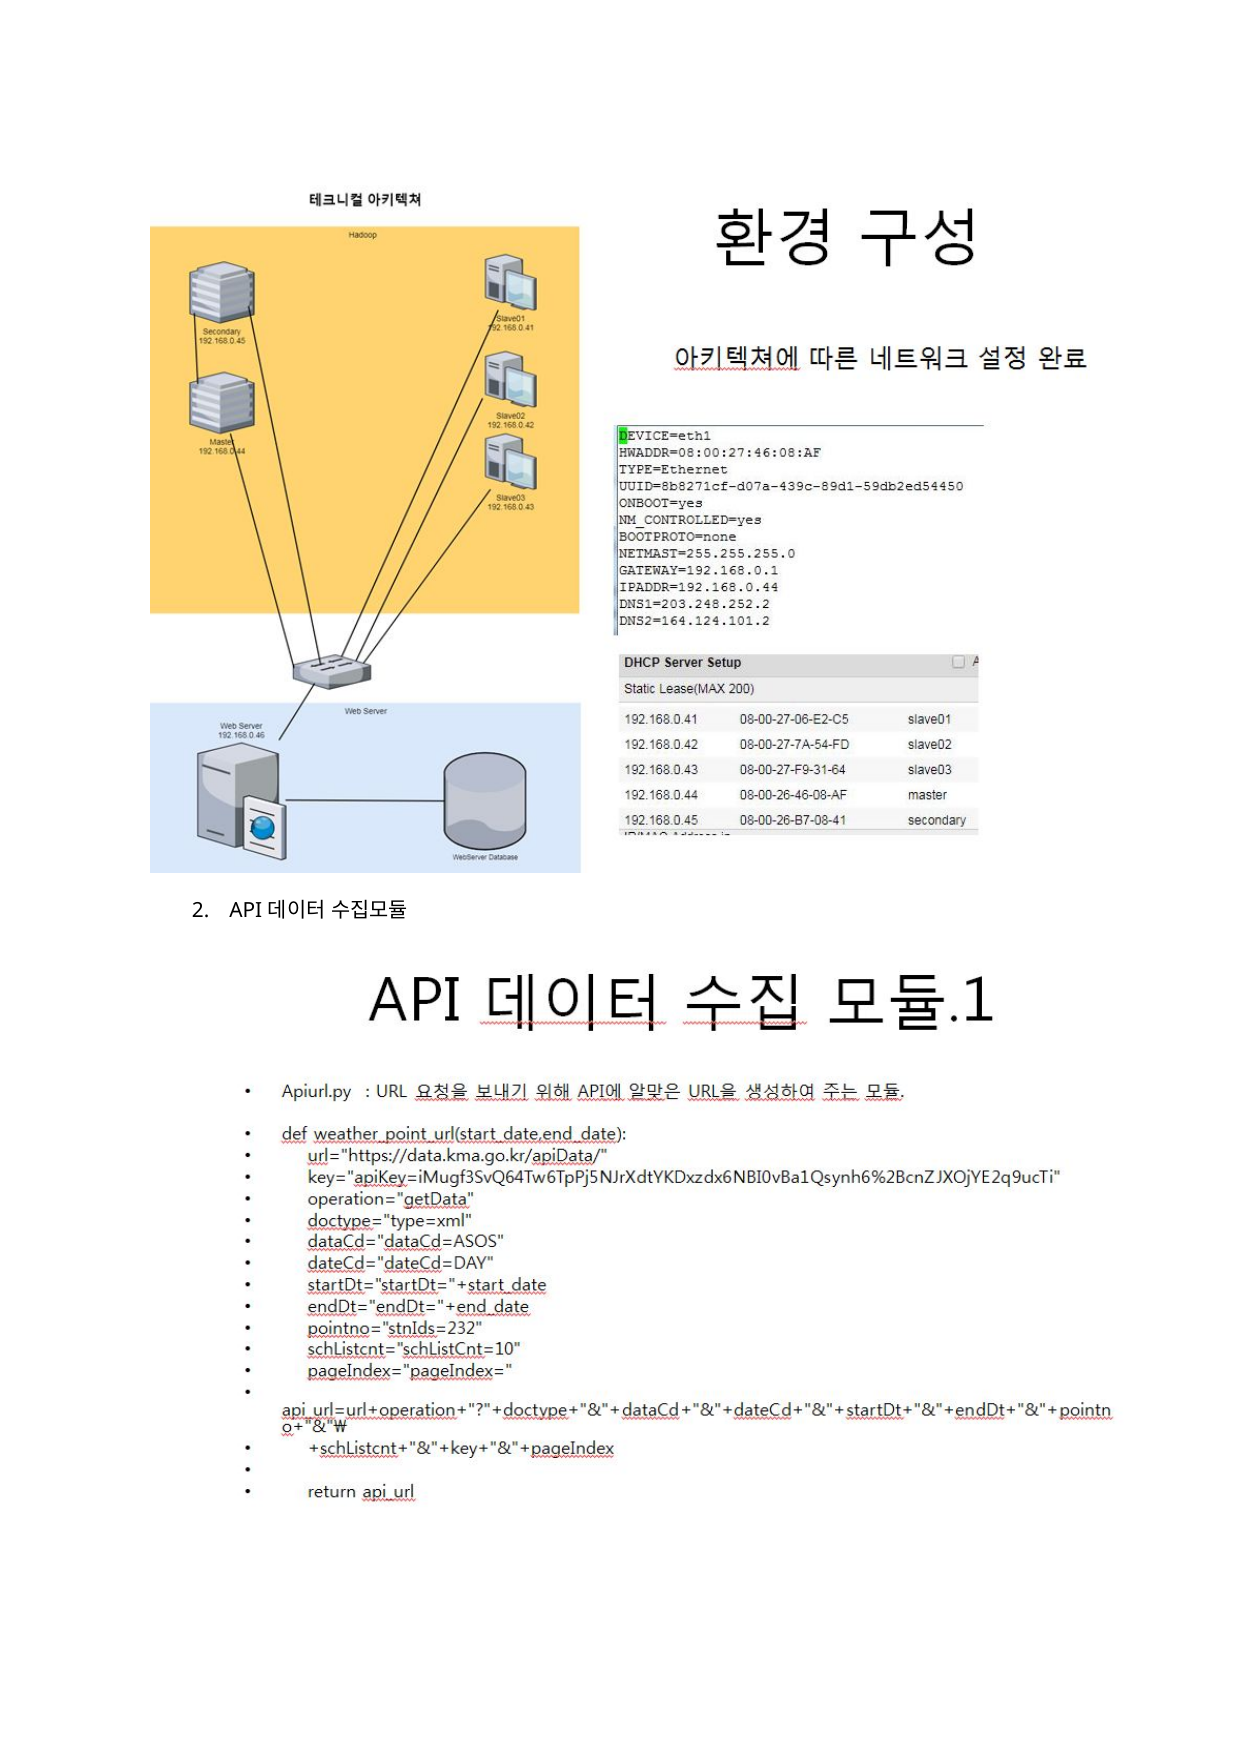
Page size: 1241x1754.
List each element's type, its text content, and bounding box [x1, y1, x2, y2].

picture [229, 944, 1134, 1579]
picture [150, 177, 1091, 873]
list API 데이터 수집모듈 [192, 893, 1090, 923]
